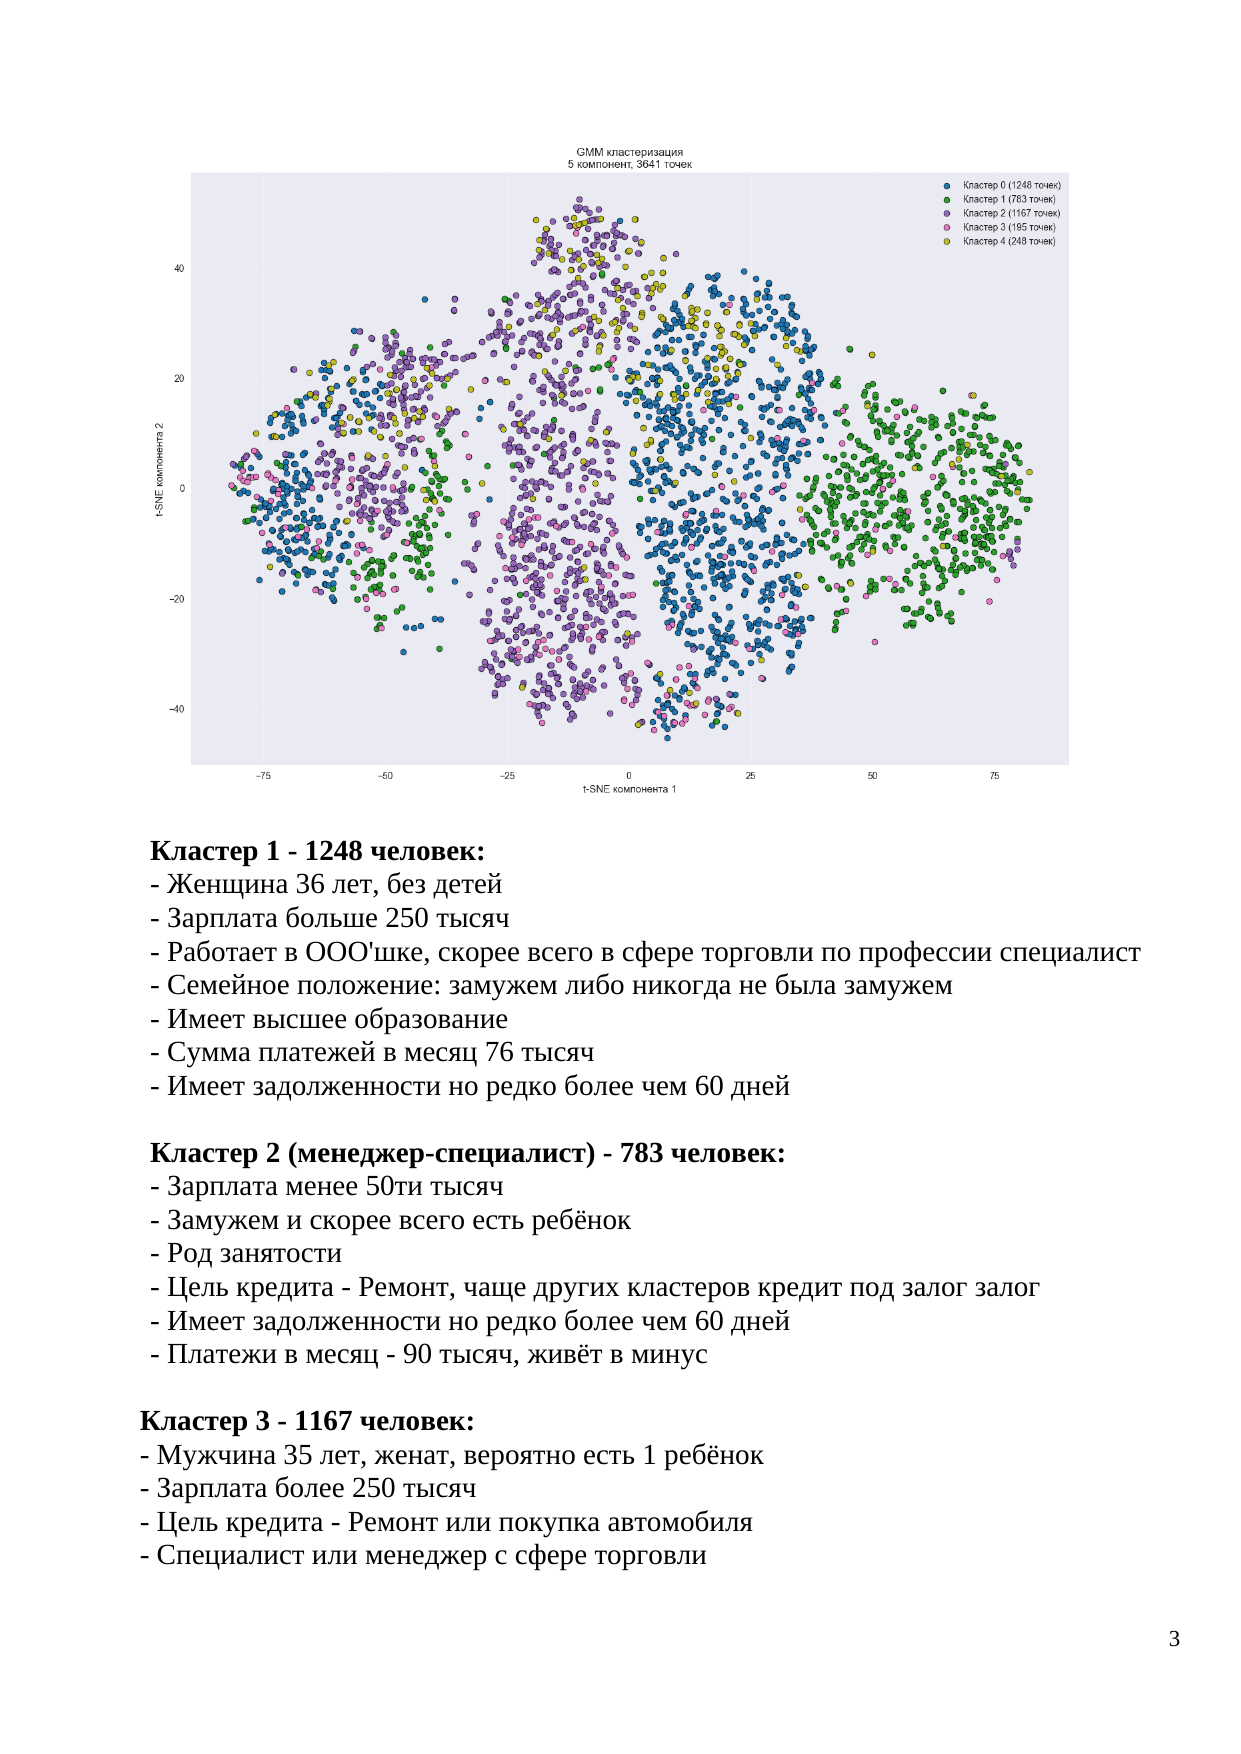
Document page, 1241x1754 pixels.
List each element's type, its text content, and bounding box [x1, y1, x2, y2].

text - Работает в ООО'шке, скорее всего в сфере торговли по профессии специалист [150, 934, 1180, 967]
text - Цель кредита - Ремонт, чаще других кластеров кредит под залог залог [150, 1269, 1180, 1303]
text Кластер 2 (менеджер-специалист) - 783 человек: [150, 1135, 1180, 1168]
text - Имеет задолженности но редко более чем 60 дней [150, 1303, 1180, 1336]
text - Зарплата больше 250 тысяч [150, 900, 1180, 934]
text - Семейное положение: замужем либо никогда не была замужем [150, 967, 1180, 1001]
text - Замужем и скорее всего есть ребёнок [150, 1202, 1180, 1236]
picture [150, 141, 1075, 800]
text - Специалист или менеджер с сфере торговли [139, 1537, 1180, 1571]
text - Имеет высшее образование [150, 1001, 1180, 1034]
text Кластер 3 - 1167 человек: [139, 1403, 1180, 1437]
text - Сумма платежей в месяц 76 тысяч [150, 1034, 1180, 1068]
text - Род занятости [150, 1236, 1180, 1269]
text - Женщина 36 лет, без детей [150, 867, 1180, 900]
text - Зарплата более 250 тысяч [139, 1470, 1180, 1504]
text - Зарплата менее 50ти тысяч [150, 1168, 1180, 1202]
text - Цель кредита - Ремонт или покупка автомобиля [139, 1504, 1180, 1537]
text - Имеет задолженности но редко более чем 60 дней [150, 1068, 1180, 1101]
text - Мужчина 35 лет, женат, вероятно есть 1 ребёнок [139, 1437, 1180, 1470]
text Кластер 1 - 1248 человек: [150, 833, 1180, 867]
text - Платежи в месяц - 90 тысяч, живёт в минус [150, 1336, 1180, 1370]
